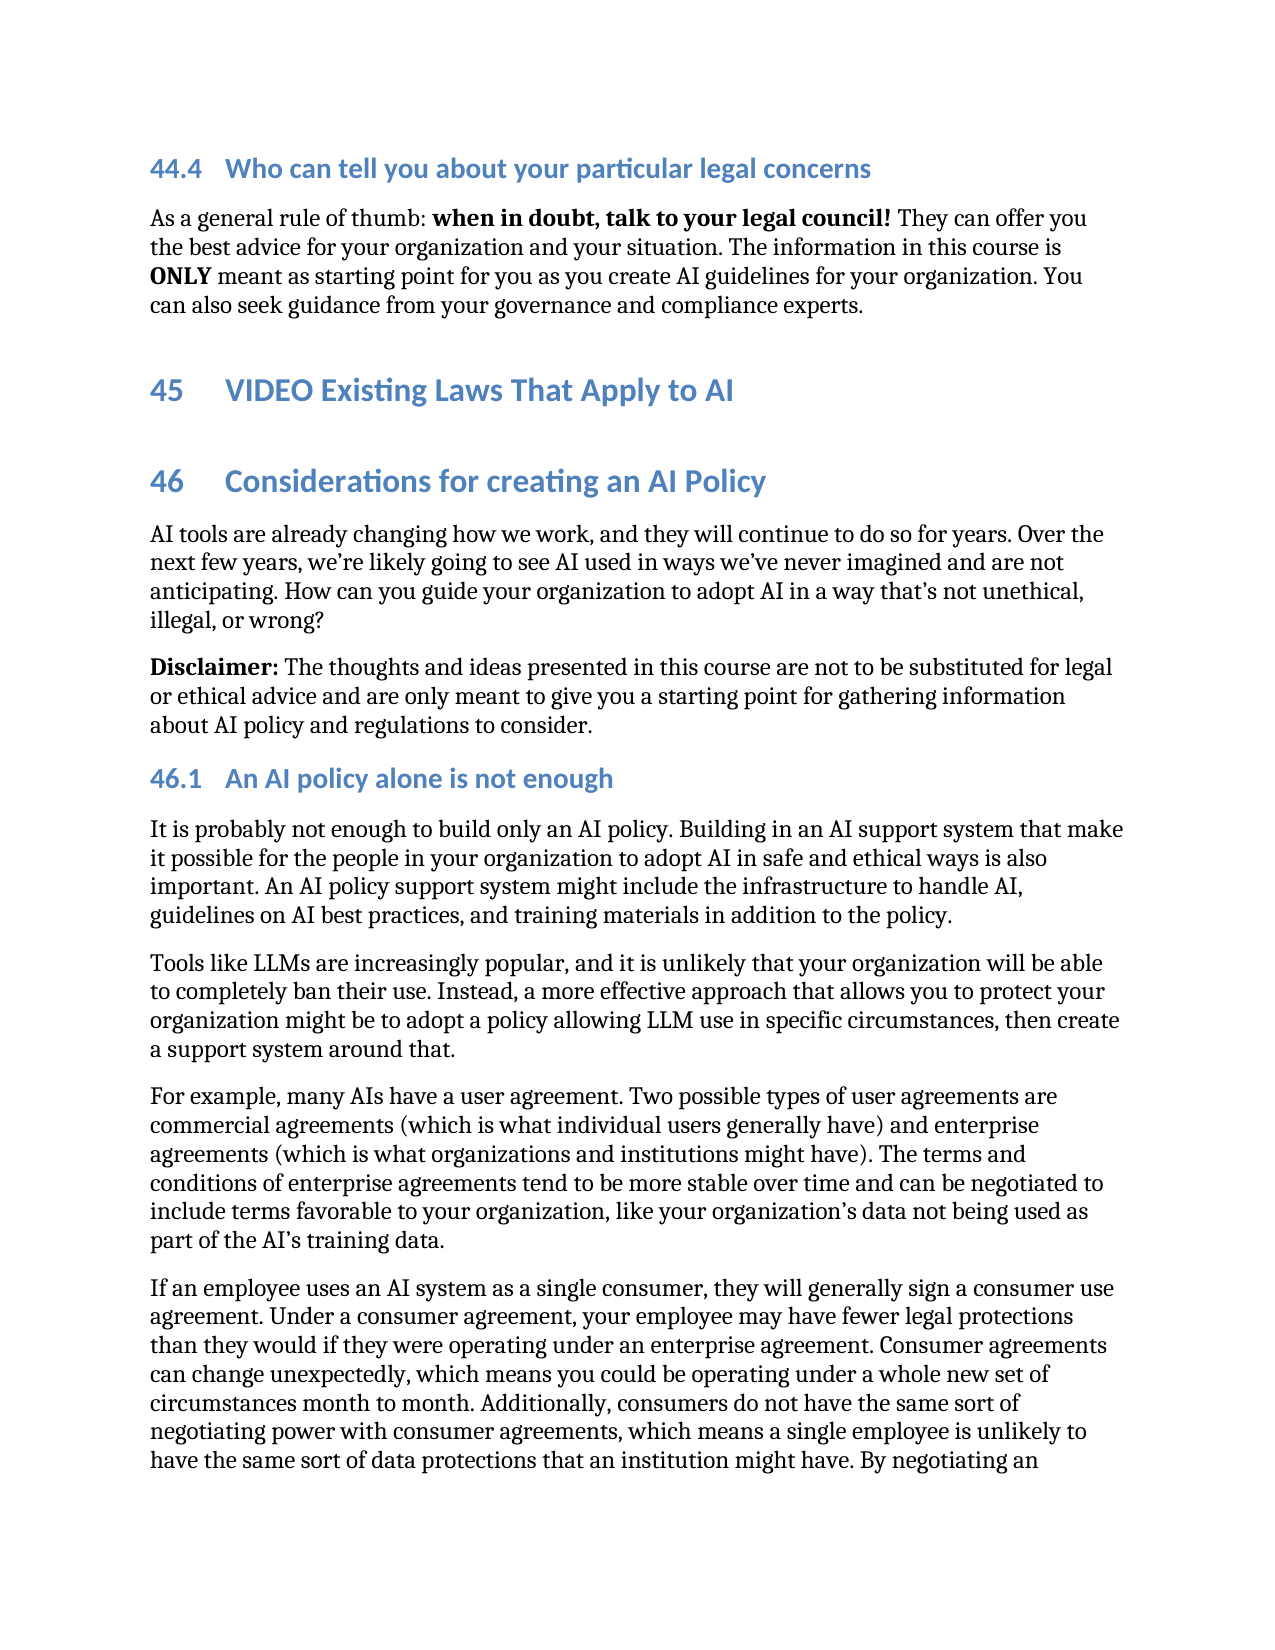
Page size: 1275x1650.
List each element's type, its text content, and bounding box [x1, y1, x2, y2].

subtitle 45 VIDEO Existing Laws That Apply to AI [150, 369, 1125, 410]
text It is probably not enough to build only an AI policy. Building in an AI support system that make it possible for the people in your organization to adopt AI in safe and ethical ways is also important. An AI policy support system might include the infrastructure to handle AI, guidelines on AI best practices, and training materials in addition to the policy. [150, 815, 1125, 930]
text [150, 1273, 1125, 1475]
text Disclaimer: The thoughts and ideas presented in this course are not to be substituted for legal or ethical advice and are only meant to give you a starting point for gathering information about AI policy and regulations to consider. [150, 653, 1125, 739]
subtitle 46.1 An AI policy alone is not enough [150, 760, 1125, 796]
subtitle 44.4 Who can tell you about your particular legal concerns [150, 150, 1125, 186]
text For example, many AIs have a user agreement. Two possible types of user agreements are commercial agreements (which is what individual users generally have) and enterprise agreements (which is what organizations and institutions might have). The terms and conditions of enterprise agreements tend to be more stable over time and can be negotiated to include terms favorable to your organization, like your organization’s data not being used as part of the AI’s training data. [150, 1082, 1125, 1255]
subtitle 46 Considerations for creating an AI Policy [150, 460, 1125, 501]
text Tools like LLMs are increasingly popular, and it is unlikely that your organization will be able to completely ban their use. Instead, a more effective approach that allows you to protect your organization might be to adopt a policy allowing LLM use in specific circumstances, then create a support system around that. [150, 948, 1125, 1063]
text As a general rule of thumb: when in doubt, talk to your legal council! They can offer you the best advice for your organization and your situation. The information in this course is ONLY meant as starting point for you as you create AI guidelines for your organization. You can also seek guidance from your governance and compliance experts. [150, 204, 1125, 319]
text AI tools are already changing how we work, and they will continue to do so for years. Over the next few years, we’re likely going to see AI used in ways we’ve never imagined and are not anticipating. How can you guide your organization to adopt AI in a way that’s not unethical, illegal, or wrong? [150, 519, 1125, 634]
